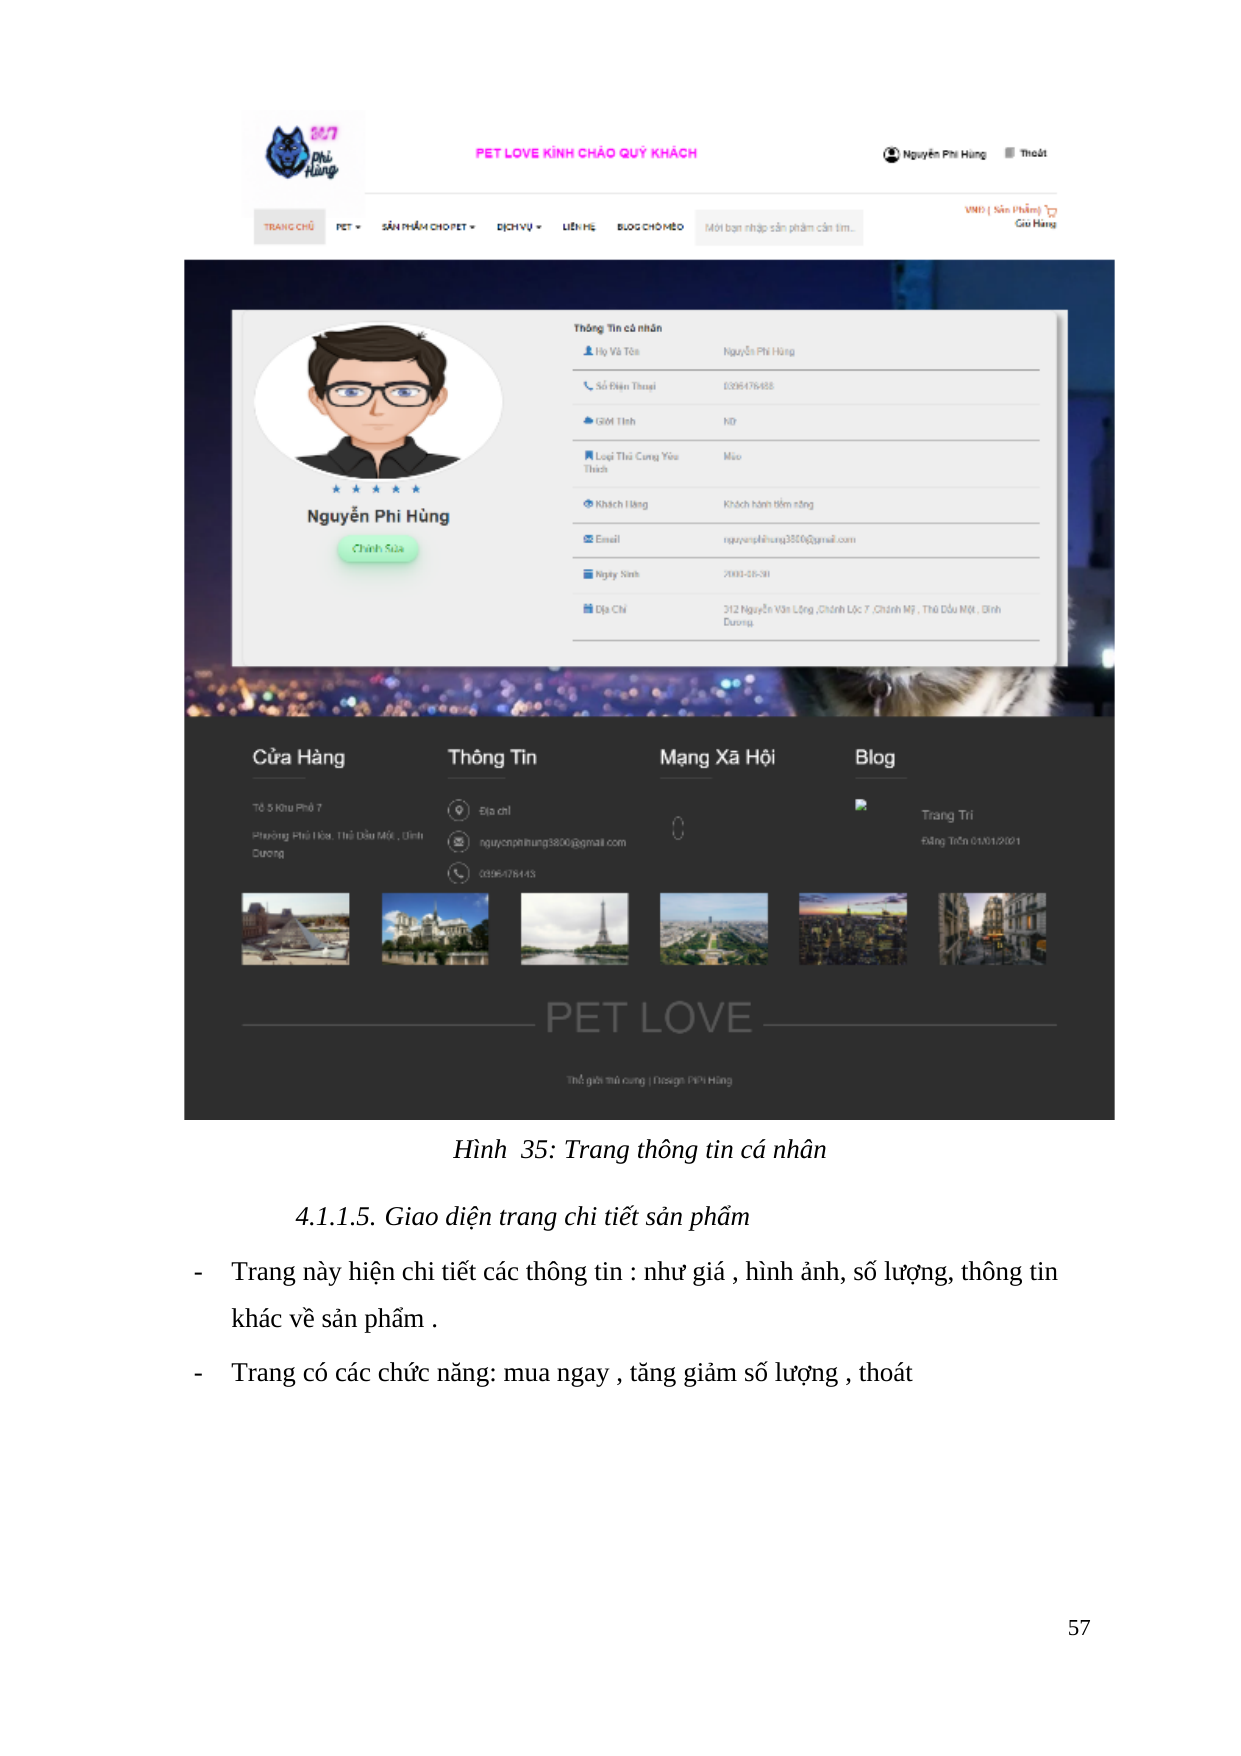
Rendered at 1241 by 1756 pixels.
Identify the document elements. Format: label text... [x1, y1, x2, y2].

list Giao diện trang chi tiết sản phẩm [295, 1201, 1105, 1232]
list Trang có các chức năng: mua ngay , tăng giảm số lượng , thoát [194, 1356, 1105, 1387]
text Hình 35: Trang thông tin cá nhân [175, 1133, 1105, 1164]
picture [184, 110, 1115, 1120]
list Trang này hiện chi tiết các thông tin : như giá , hình ảnh, số lượng, thông tin khác về sản phẩm . [194, 1255, 1105, 1333]
